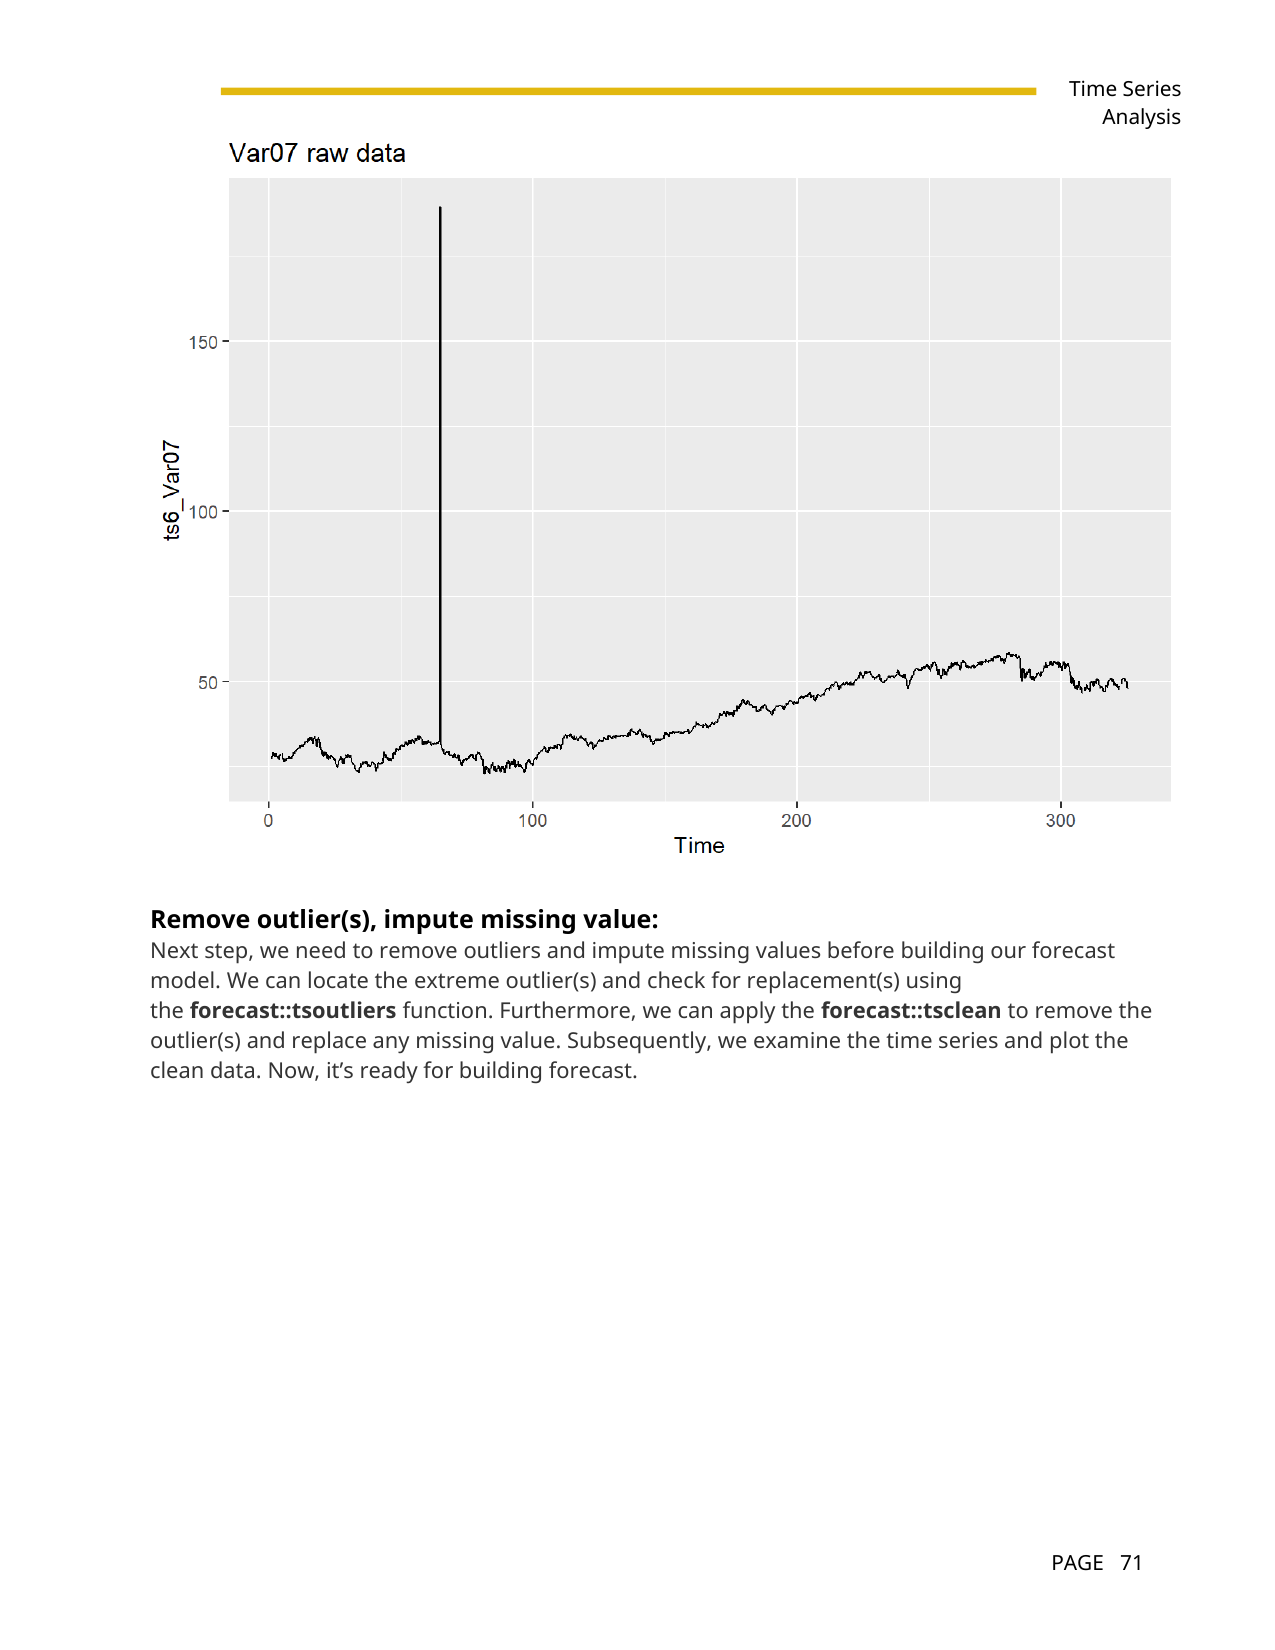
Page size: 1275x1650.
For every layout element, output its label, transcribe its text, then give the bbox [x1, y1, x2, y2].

picture [150, 130, 1182, 868]
text Next step, we need to remove outliers and impute missing values before building our forecast model. We can locate the extreme outlier(s) and check for replacement(s) using the forecast::tsoutliers function. Furthermore, we can apply the forecast::tsclean to remove the outlier(s) and replace any missing value. Subsequently, we examine the time series and plot the clean data. Now, it’s ready for building forecast. [150, 935, 1181, 1084]
text Remove outlier(s), impute missing value: [150, 901, 1181, 935]
